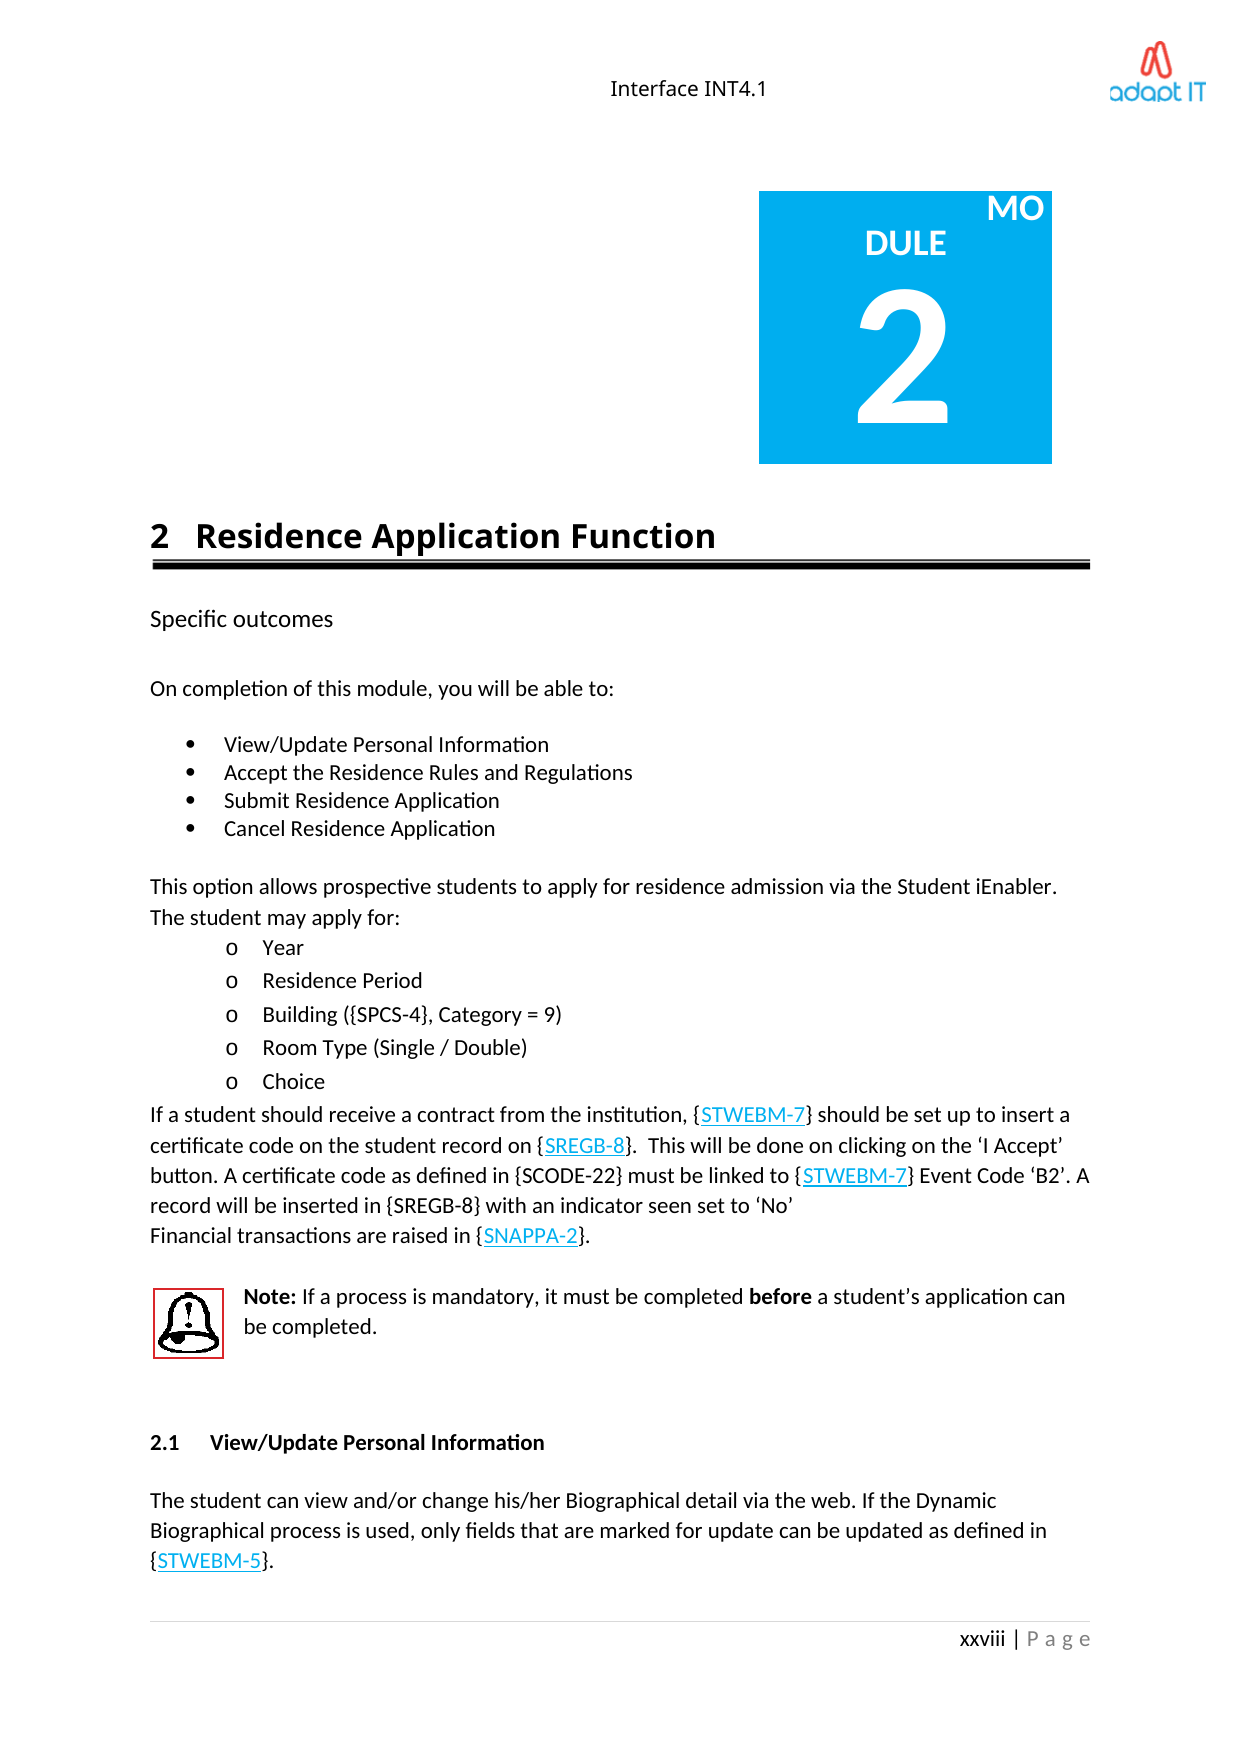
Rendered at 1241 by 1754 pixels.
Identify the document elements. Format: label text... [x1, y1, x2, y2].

subtitle View/Update Personal Information [150, 1428, 1090, 1456]
list View/Update Personal Information [186, 730, 1090, 758]
text This option allows prospective students to apply for residence admission via the Student iEnabler. The student may apply for: [150, 872, 1090, 931]
text Note: If a process is mandatory, it must be completed before a student’s application can be completed. [150, 1282, 1090, 1340]
list Accept the Residence Rules and Regulations [186, 758, 1090, 786]
text MODULE [759, 191, 1052, 264]
picture [150, 558, 1091, 573]
text Financial transactions are raised in {SNAPPA-2}. [150, 1221, 1090, 1249]
list Submit Residence Application [186, 786, 1090, 814]
list Room Type (Single / Double) [225, 1033, 1090, 1063]
picture [1108, 41, 1205, 101]
list Cancel Residence Application [186, 814, 1090, 842]
text If a student should receive a contract from the institution, {STWEBM-7} should be set up to insert a certificate code on the student record on {SREGB-8}. This will be done on clicking on the ‘I Accept’ button. A certificate code as defined in {SCODE-22} must be linked to {STWEBM-7} Event Code ‘B2’. A record will be inserted in {SREGB-8} with an indicator seen set to ‘No’ [150, 1101, 1090, 1219]
list Building ({SPCS-4}, Category = 9) [225, 1000, 1090, 1029]
list Residence Period [225, 966, 1090, 996]
text On completion of this module, you will be able to: [150, 674, 1090, 702]
subtitle Residence Application Function [150, 185, 1090, 558]
text Specific outcomes [150, 603, 1090, 633]
text The student can view and/or change his/her Biographical detail via the web. If the Dynamic Biographical process is used, only fields that are marked for update can be updated as defined in {STWEBM-5}. [150, 1486, 1090, 1574]
list Choice [225, 1067, 1090, 1096]
list Year [225, 933, 1090, 962]
text 2 [759, 264, 1052, 464]
